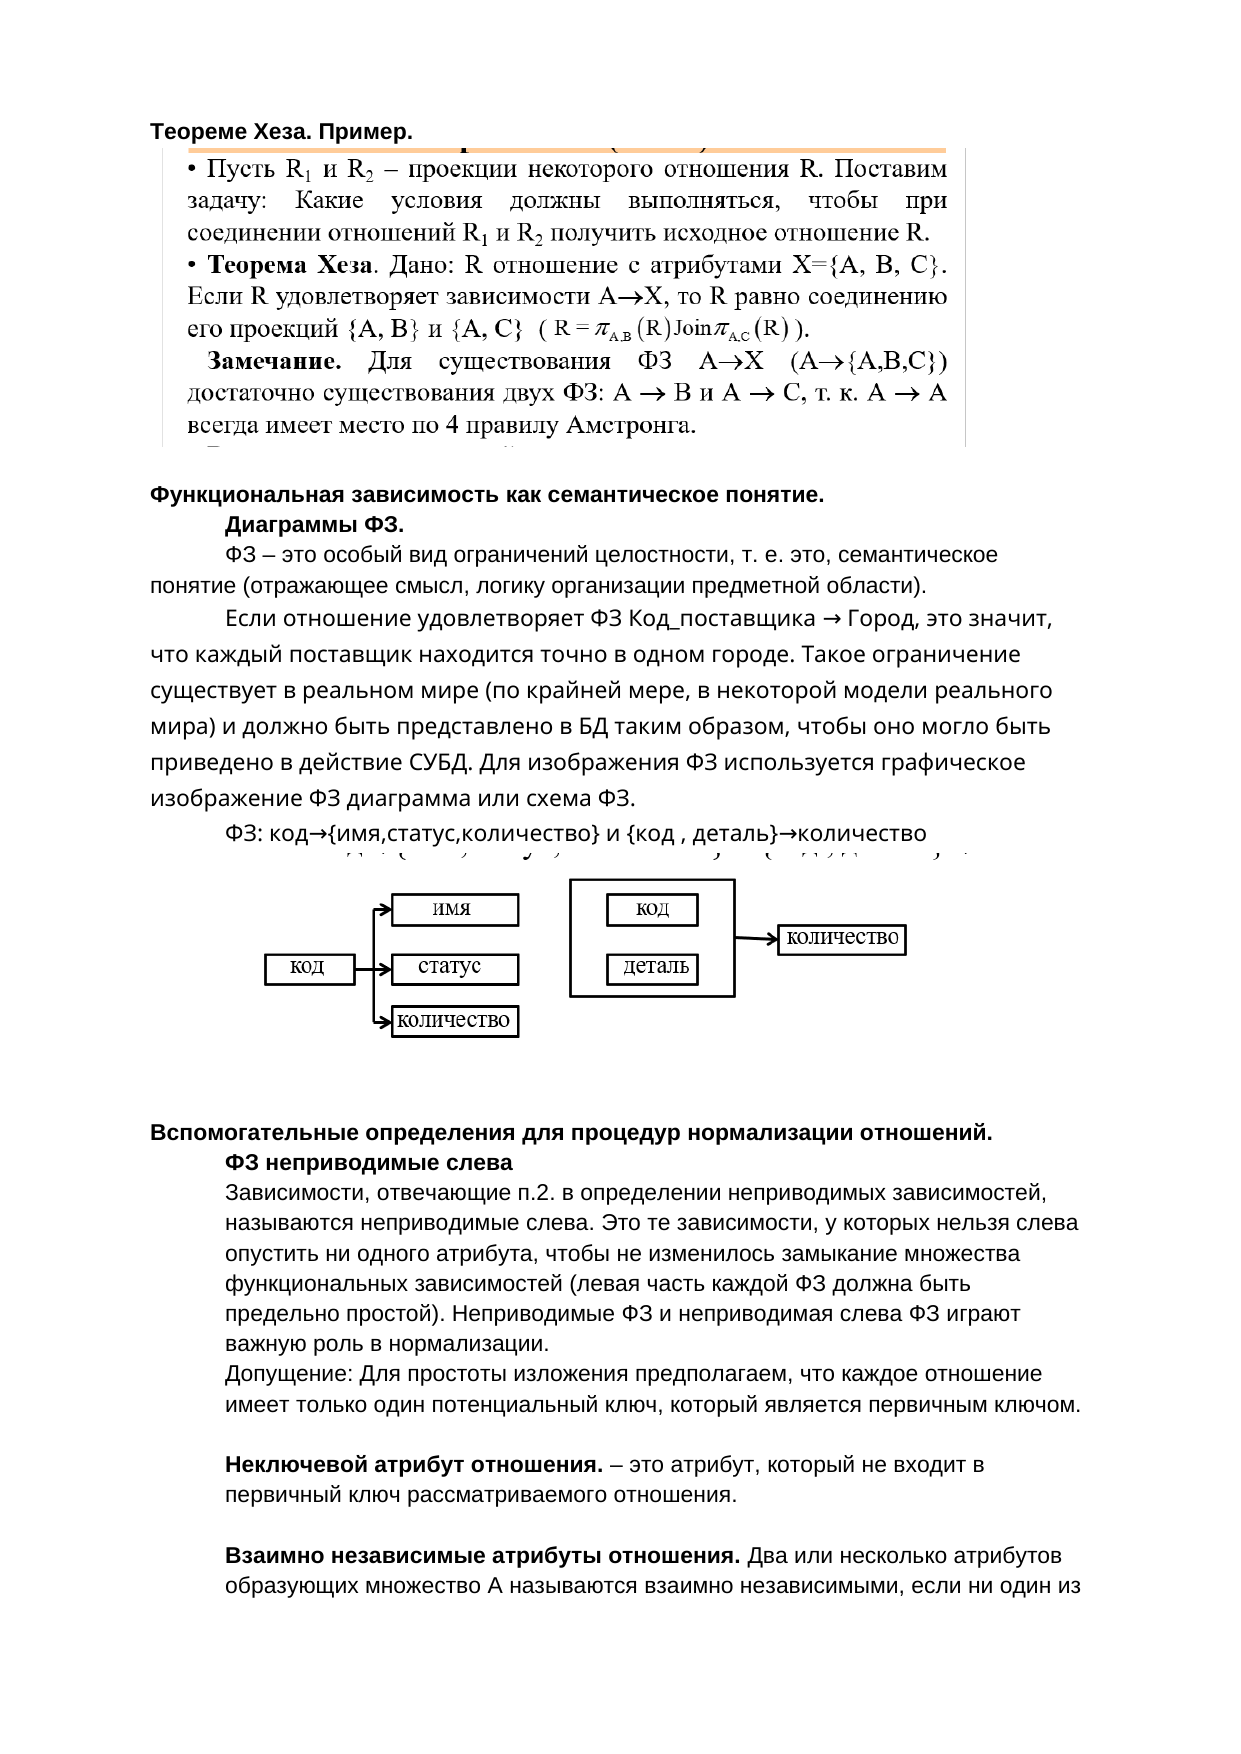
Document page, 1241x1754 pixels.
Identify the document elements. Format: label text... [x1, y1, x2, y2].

text Допущение: Для простоты изложения предполагаем, что каждое отношение имеет только один потенциальный ключ, который является первичным ключом. [225, 1360, 1090, 1417]
picture [150, 148, 989, 447]
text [225, 1542, 1090, 1598]
text Зависимости, отвечающие п.2. в определении неприводимых зависимостей, называются неприводимые слева. Это те зависимости, у которых нельзя слева опустить ни одного атрибута, чтобы не изменилось замыкание множества функциональных зависимостей (левая часть каждой ФЗ должна быть предельно простой). Неприводимые ФЗ и неприводимая слева ФЗ играют важную роль в нормализации. [225, 1179, 1090, 1357]
text ФЗ: код→{имя,статус,количество} и {код , деталь}→количество [150, 817, 1090, 849]
text Функциональная зависимость как семантическое понятие. [150, 481, 1090, 507]
text Если отношение удовлетворяет ФЗ Код_поставщика → Город, это значит, что каждый поставщик находится точно в одном городе. Такое ограничение существует в реальном мире (по крайней мере, в некоторой модели реального мира) и должно быть представлено в БД таким образом, чтобы оно могло быть приведено в действие СУБД. Для изображения ФЗ используется графическое изображение ФЗ диаграмма или схема ФЗ. [150, 602, 1090, 813]
text Неключевой атрибут отношения. – это атрибут, который не входит в первичный ключ рассматриваемого отношения. [225, 1451, 1090, 1508]
text Вспомогательные определения для процедур нормализации отношений. [150, 1119, 1090, 1145]
text Диаграммы ФЗ. [150, 511, 1090, 537]
text ФЗ – это особый вид ограничений целостности, т. е. это, семантическое понятие (отражающее смысл, логику организации предметной области). [150, 541, 1090, 598]
picture [225, 853, 982, 1055]
text ФЗ неприводимые слева [225, 1149, 1090, 1175]
